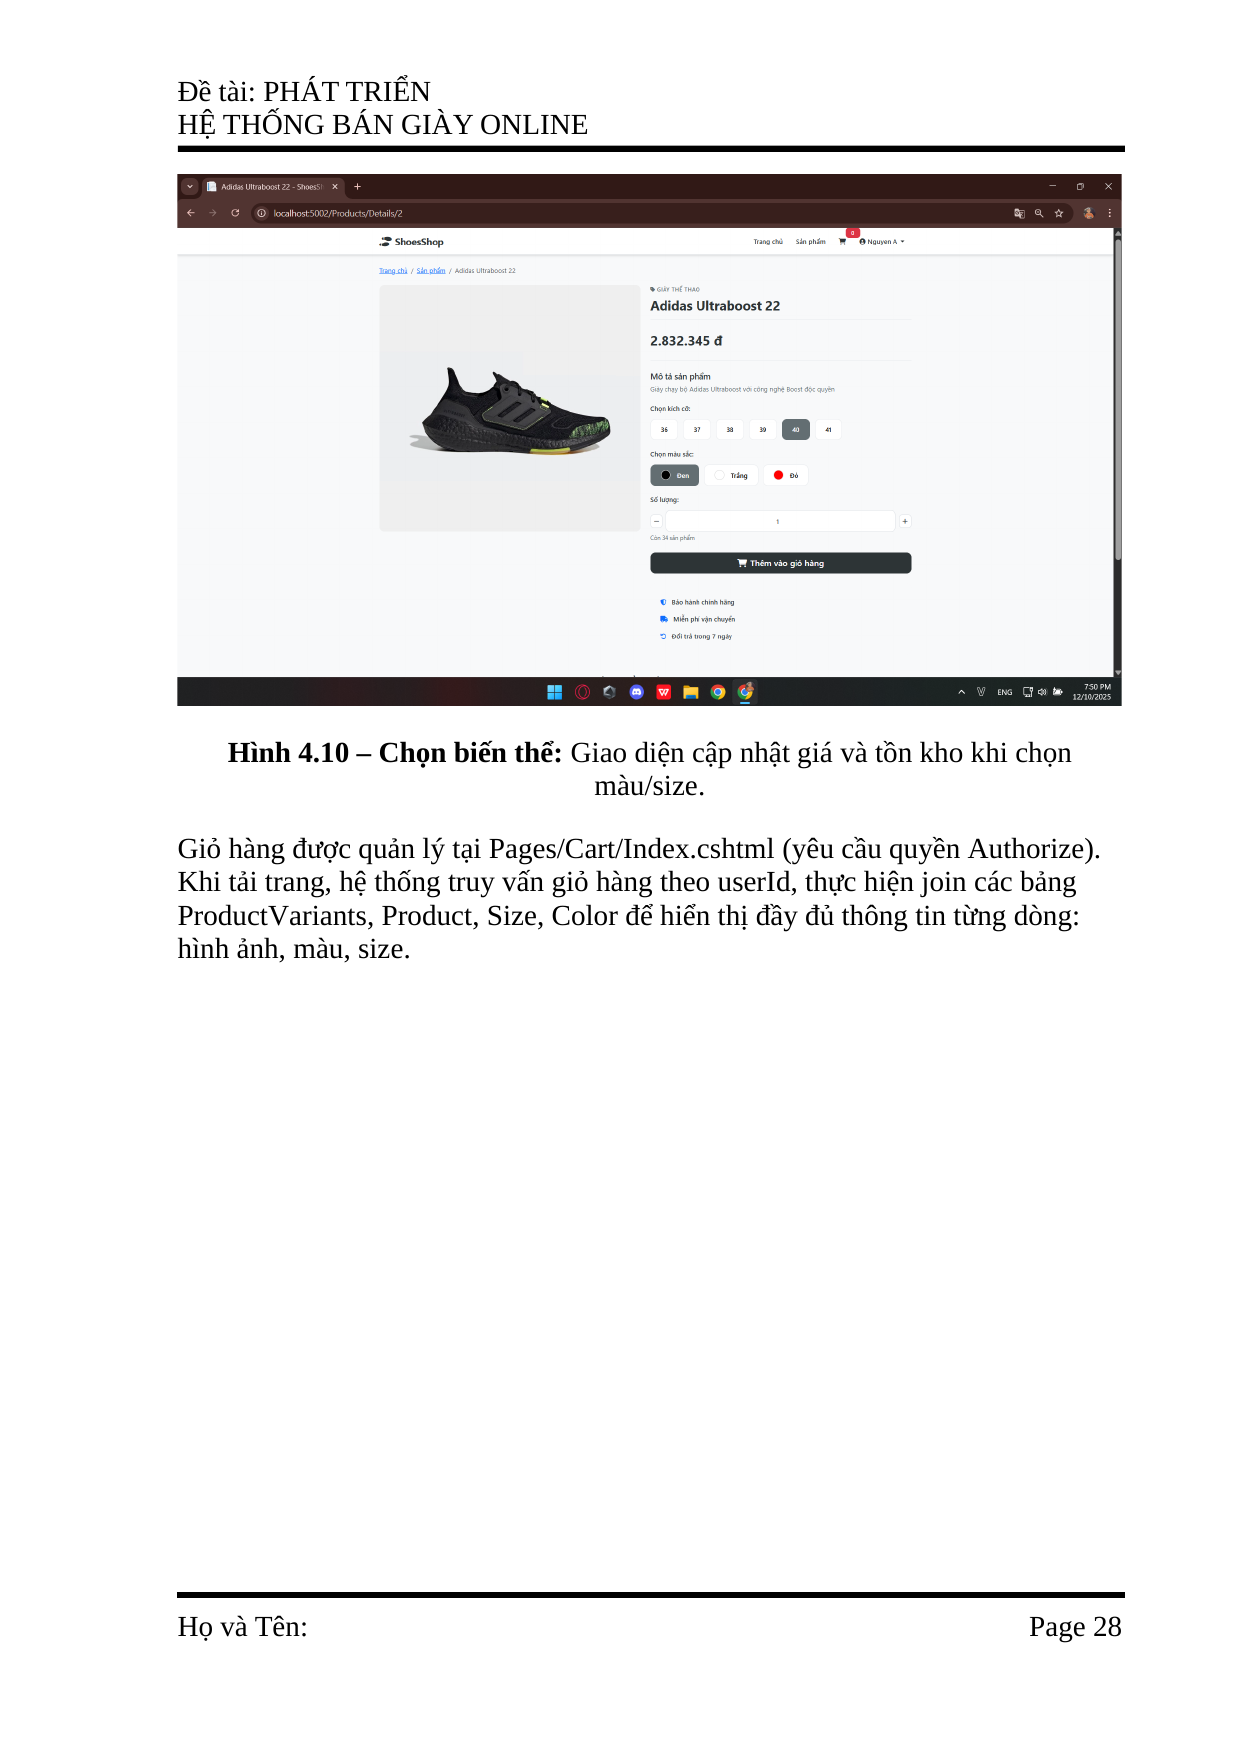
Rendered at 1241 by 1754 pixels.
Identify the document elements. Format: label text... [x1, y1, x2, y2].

text Giỏ hàng được quản lý tại Pages/Cart/Index.cshtml (yêu cầu quyền Authorize). Khi tải trang, hệ thống truy vấn giỏ hàng theo userId, thực hiện join các bảng ProductVariants, Product, Size, Color để hiển thị đầy đủ thông tin từng dòng: hình ảnh, màu, size. [177, 831, 1122, 965]
text Hình 4.10 – Chọn biến thể: Giao diện cập nhật giá và tồn kho khi chọn màu/size. [177, 735, 1122, 802]
picture [177, 174, 1122, 706]
